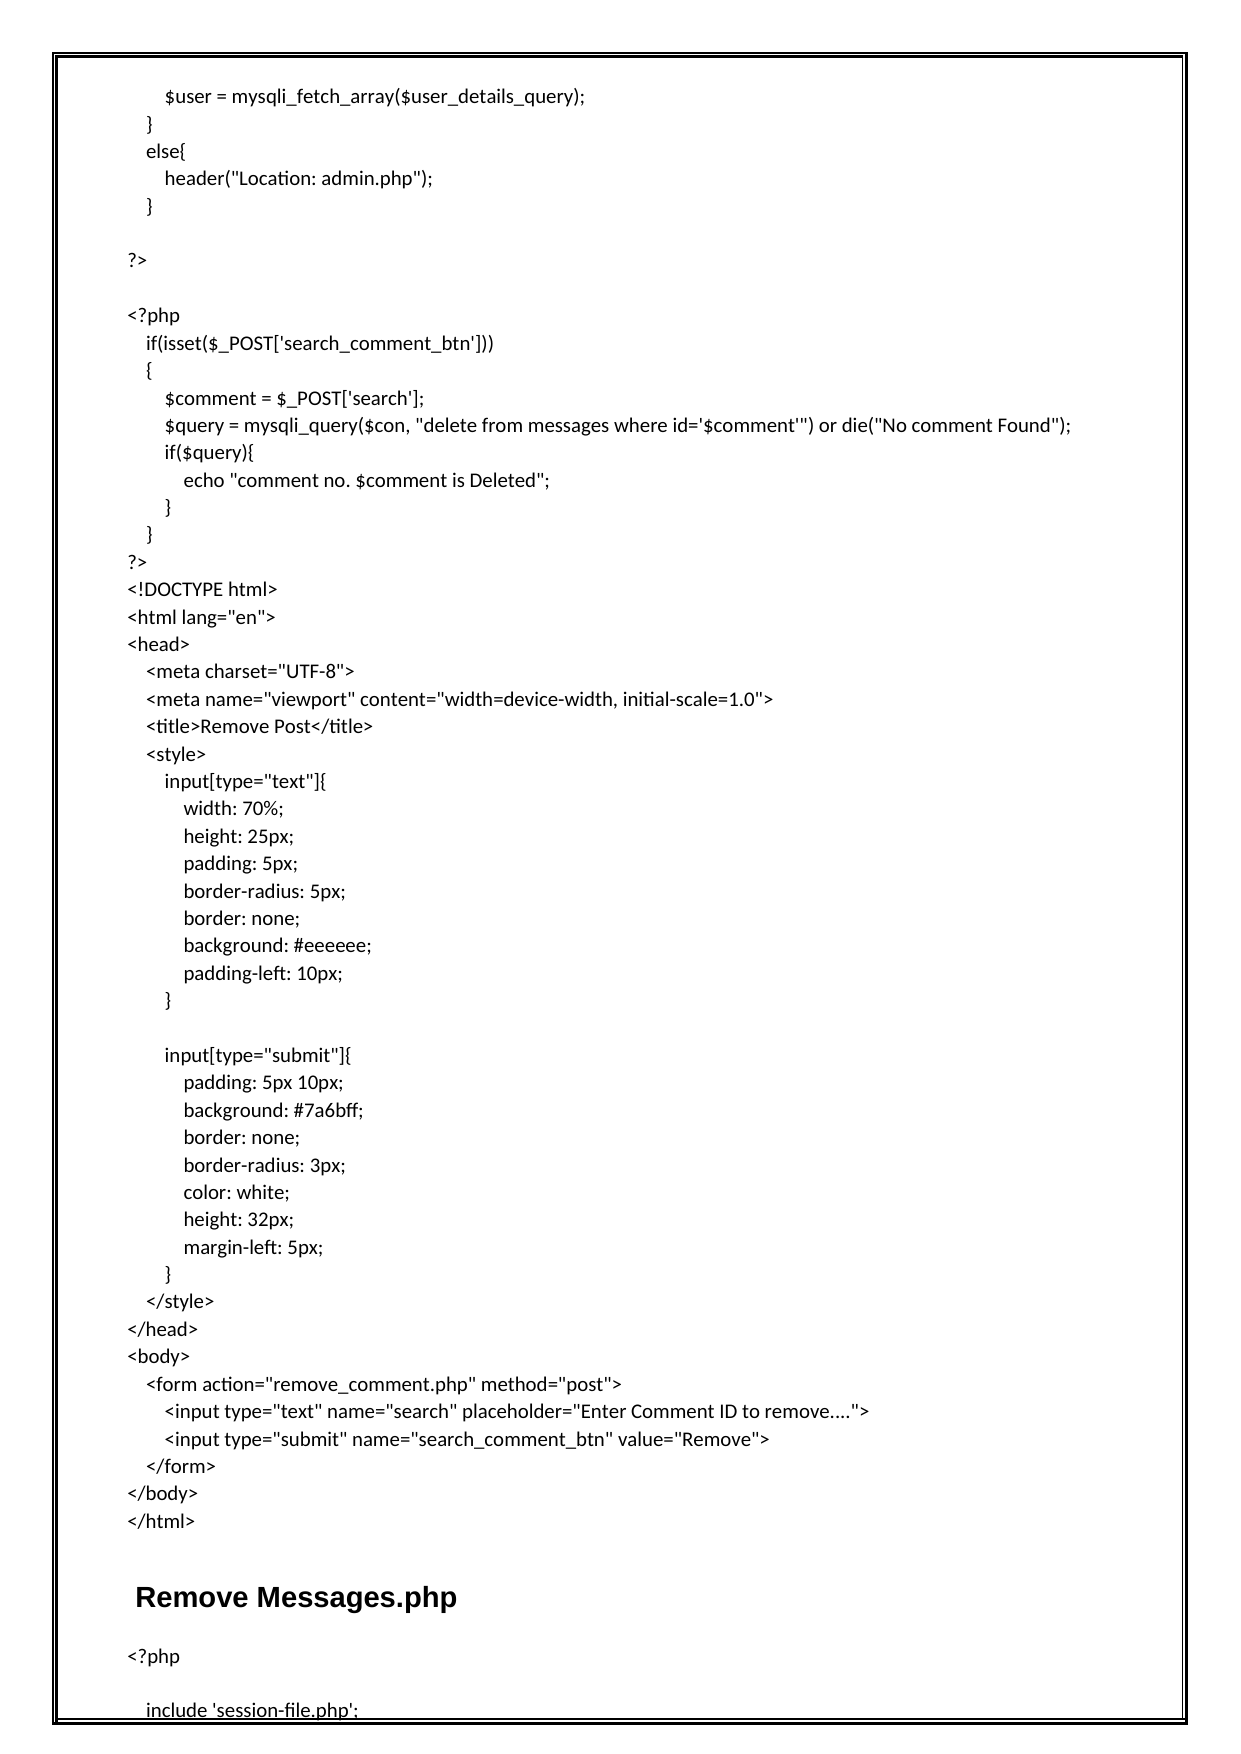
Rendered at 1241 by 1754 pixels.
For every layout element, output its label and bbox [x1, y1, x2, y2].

text [127, 83, 1173, 1533]
text [127, 1552, 1173, 1718]
